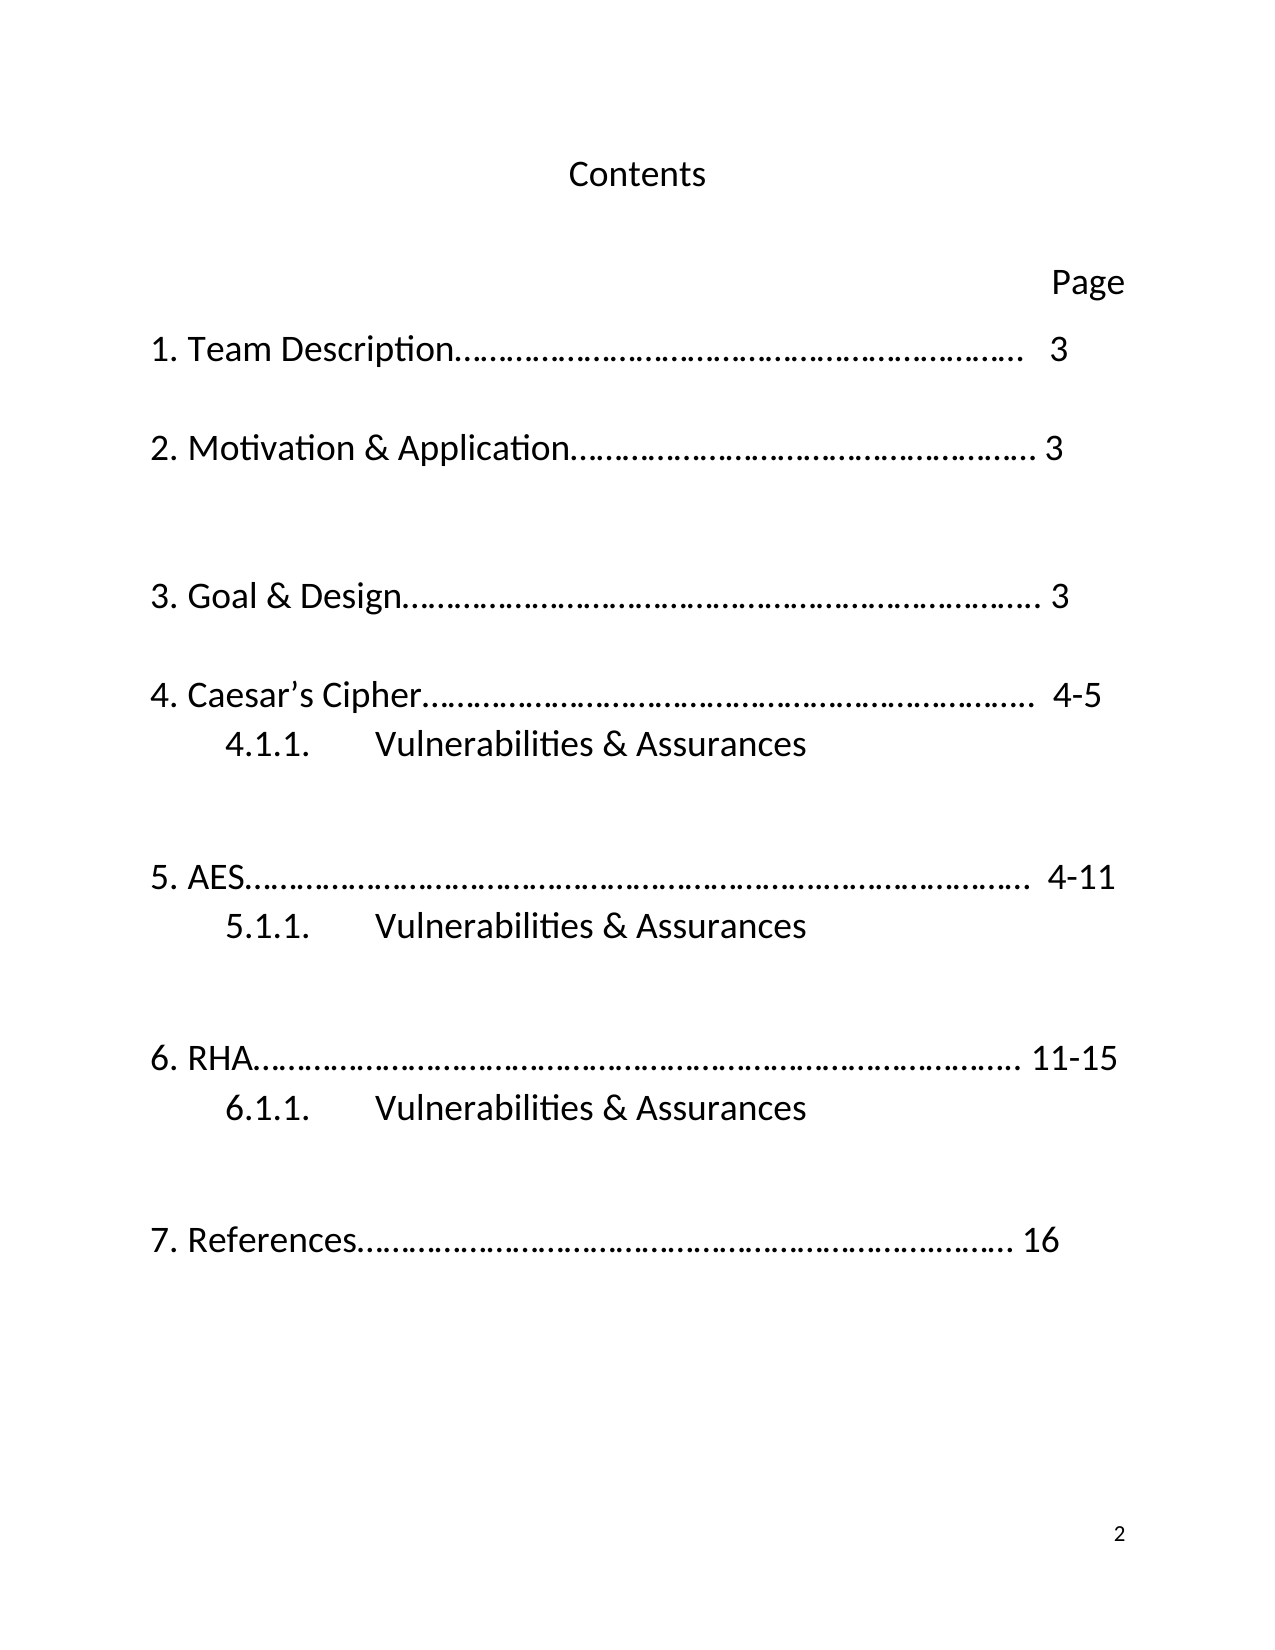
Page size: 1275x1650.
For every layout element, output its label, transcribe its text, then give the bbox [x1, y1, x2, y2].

list Goal & Design……………………………………………………………….. 3 [150, 572, 1125, 618]
list Vulnerabilities & Assurances [225, 720, 1125, 766]
text Page [150, 258, 1125, 304]
list Vulnerabilities & Assurances [225, 902, 1125, 948]
list References………………………………………………………….……… 16 [150, 1216, 1125, 1262]
list Team Description………………………………………………………… 3 [150, 324, 1125, 370]
text Contents [150, 150, 1125, 196]
list Motivation & Application……………………………………………… 3 [150, 423, 1125, 469]
list AES………………………………………………………….…………………… 4-11 [150, 853, 1125, 898]
list Vulnerabilities & Assurances [225, 1084, 1125, 1130]
list Caesar’s Cipher…………………………………………………………….. 4-5 [150, 671, 1125, 717]
list RHA…………………………………………………………………………….. 11-15 [150, 1034, 1125, 1080]
